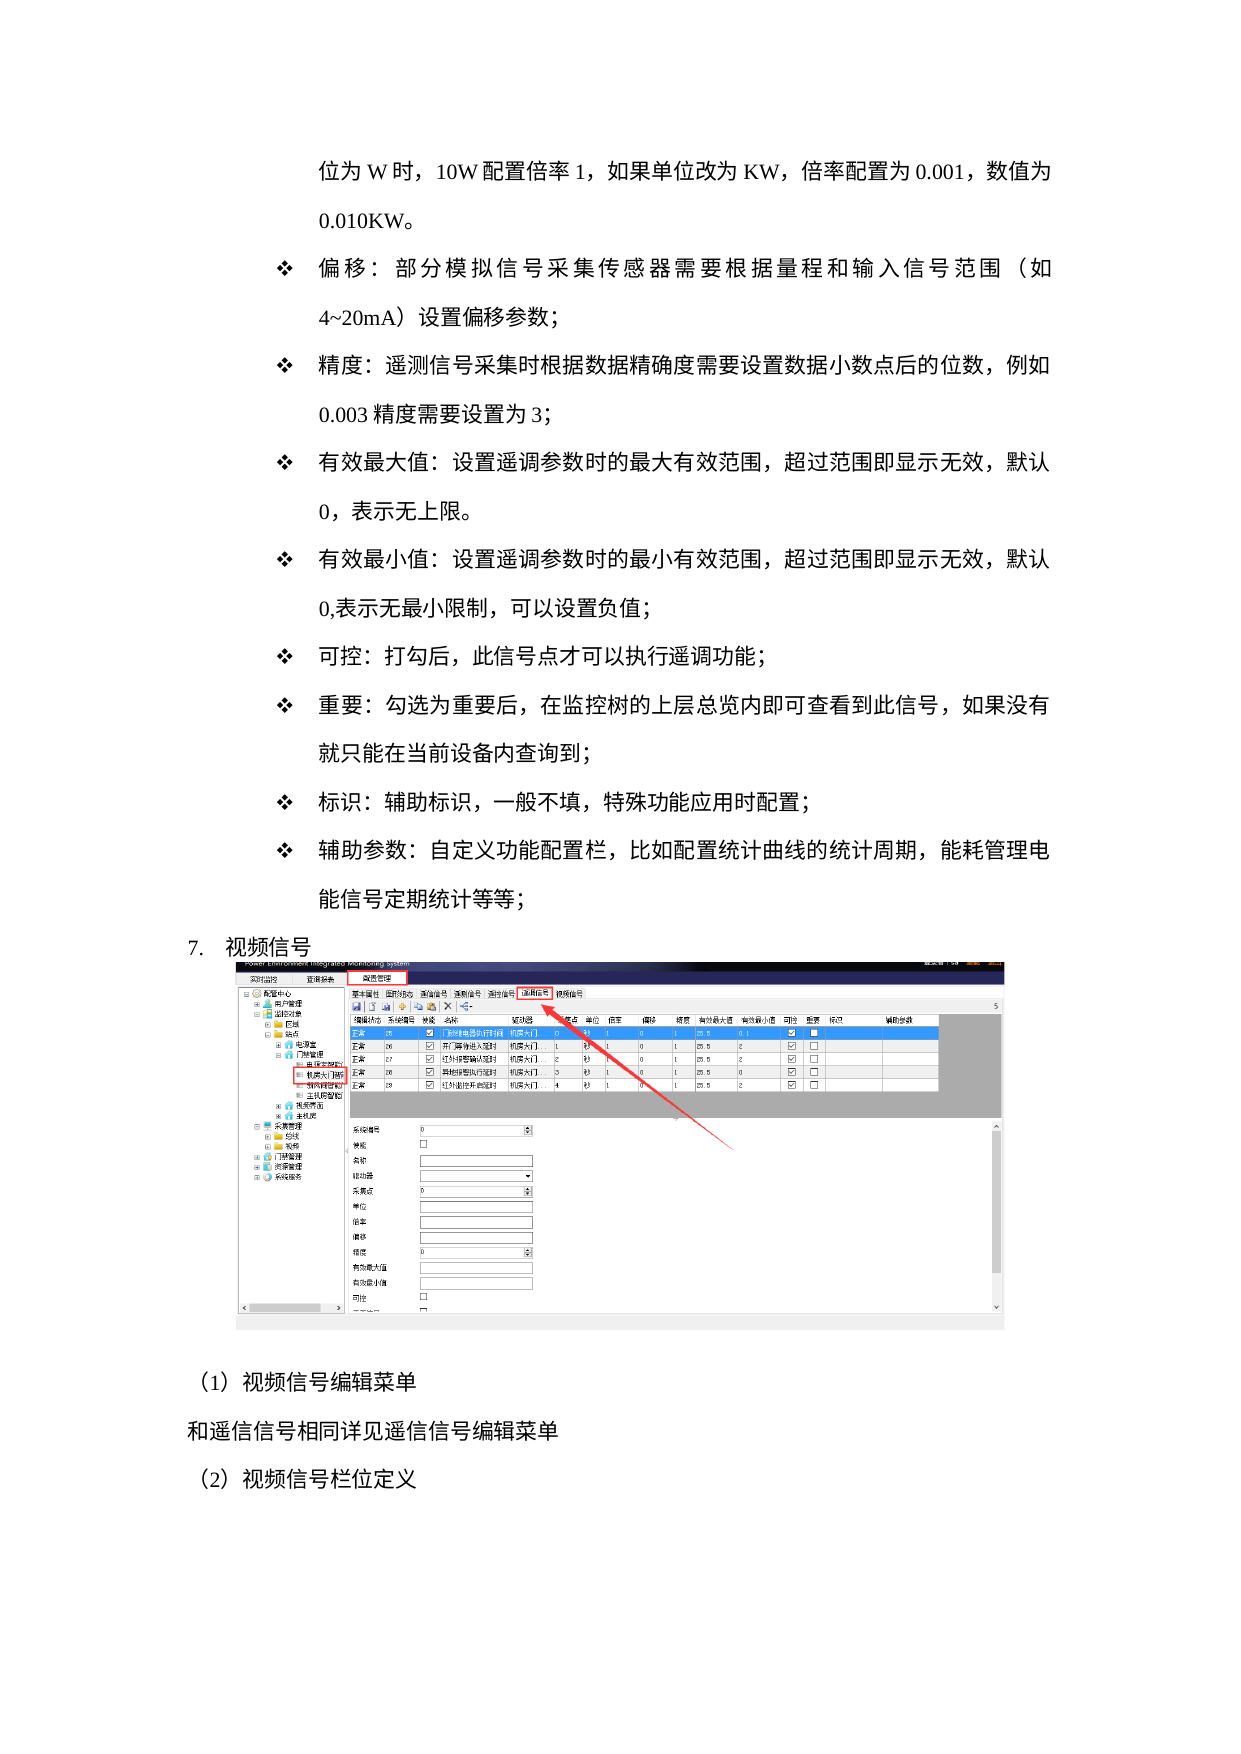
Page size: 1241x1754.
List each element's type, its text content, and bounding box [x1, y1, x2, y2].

list 重要：勾选为重要后，在监控树的上层总览内即可查看到此信号，如果没有就只能在当前设备内查询到； [275, 687, 1053, 768]
text （1）视频信号编辑菜单 [187, 1365, 1053, 1397]
list 有效最小值：设置遥调参数时的最小有效范围，超过范围即显示无效，默认0,表示无最小限制，可以设置负值； [275, 542, 1053, 623]
list 可控：打勾后，此信号点才可以执行遥调功能； [275, 639, 1053, 671]
list 精度：遥测信号采集时根据数据精确度需要设置数据小数点后的位数，例如0.003 精度需要设置为3； [275, 348, 1053, 429]
list 有效最大值：设置遥调参数时的最大有效范围，超过范围即显示无效，默认0，表示无上限。 [275, 445, 1053, 526]
list 偏移：部分模拟信号采集传感器需要根据量程和输入信号范围（如4~20mA）设置偏移参数； [275, 251, 1053, 332]
list 标识：辅助标识，一般不填，特殊功能应用时配置； [275, 784, 1053, 817]
text 和遥信信号相同详见遥信信号编辑菜单 [187, 1413, 1053, 1446]
picture [235, 962, 1005, 1330]
list 辅助参数：自定义功能配置栏，比如配置统计曲线的统计周期，能耗管理电能信号定期统计等等； [275, 833, 1053, 914]
list 视频信号 [187, 930, 1053, 962]
text （2）视频信号栏位定义 [187, 1462, 1053, 1494]
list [275, 153, 1053, 235]
